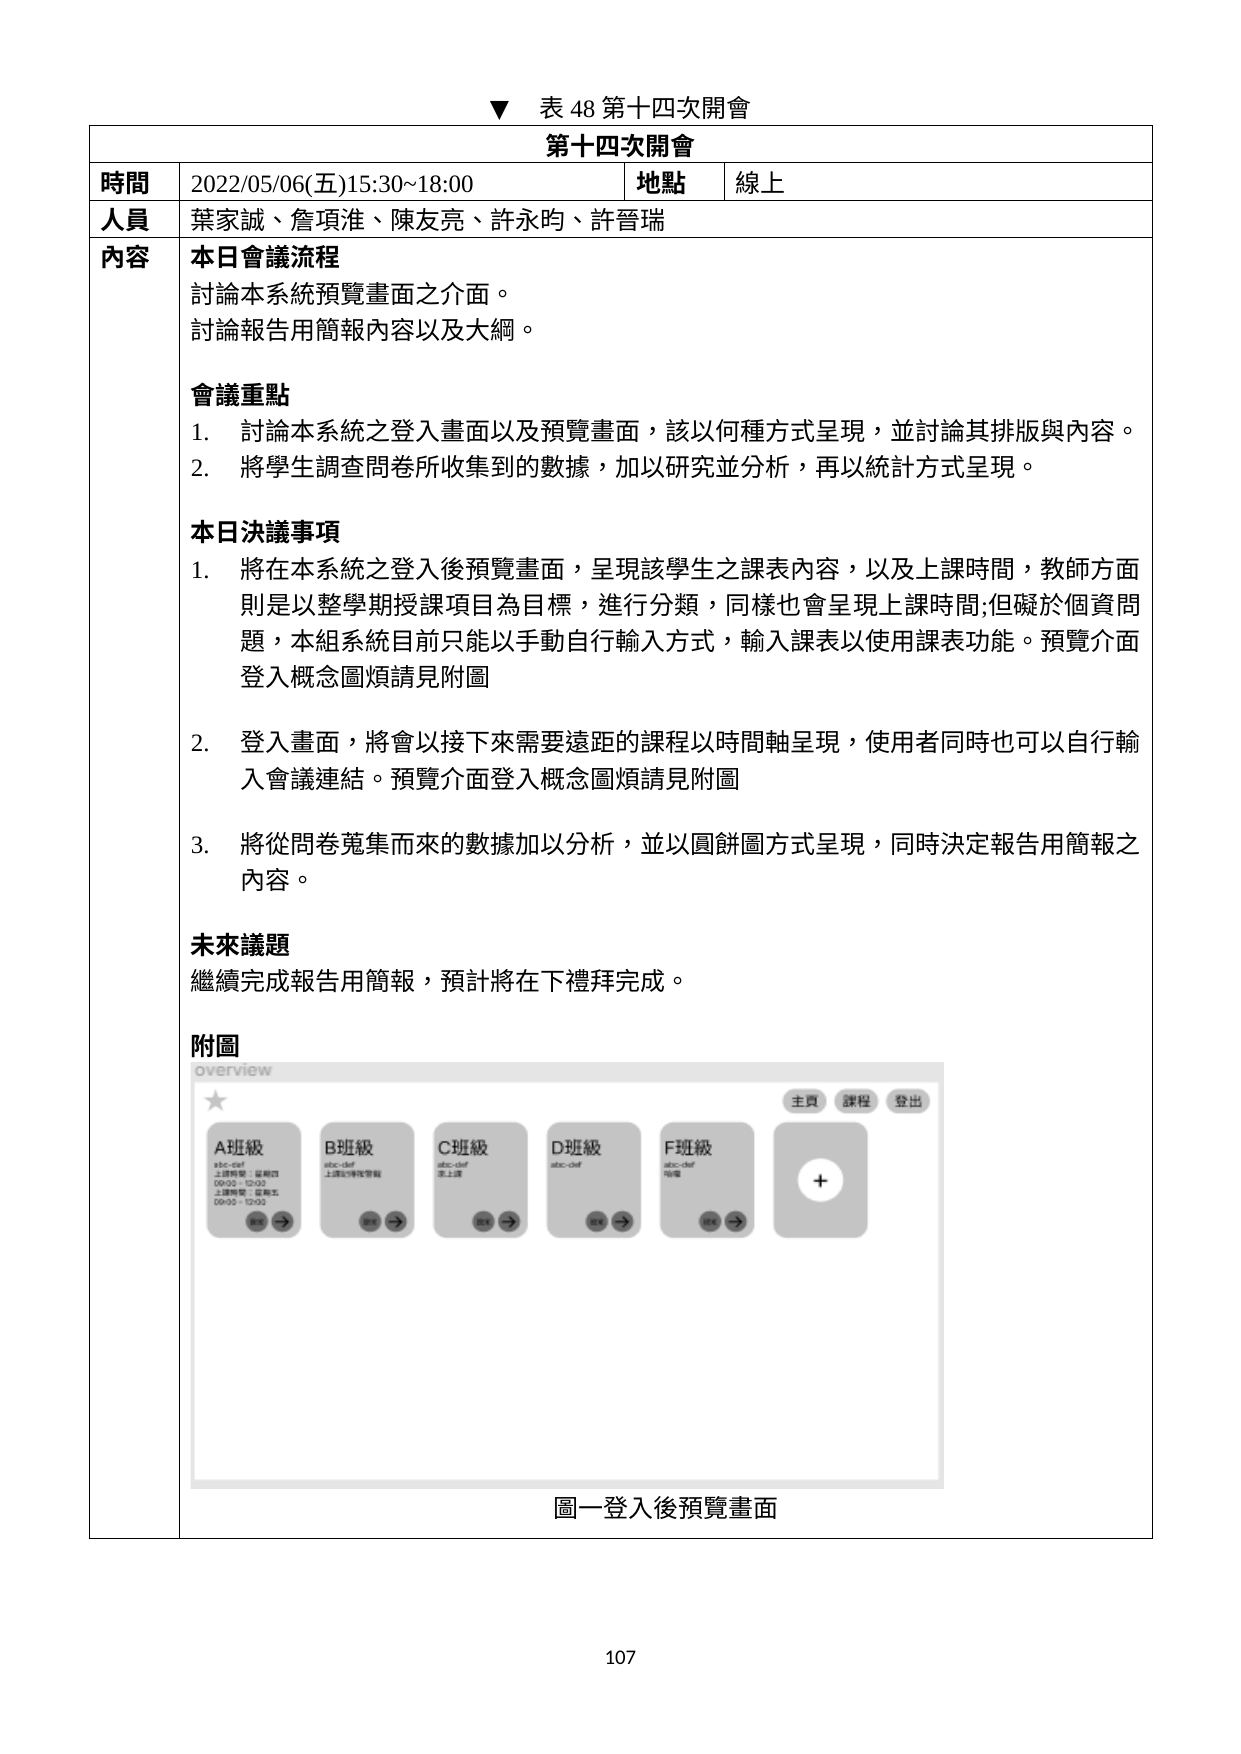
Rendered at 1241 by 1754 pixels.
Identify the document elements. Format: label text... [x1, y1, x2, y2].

picture [190, 1062, 944, 1489]
table_cell 內容 [90, 238, 179, 1538]
table_cell 2022/05/06(五)15:30~18:00 [180, 163, 624, 199]
table_cell 人員 [90, 201, 179, 237]
table_cell 地點 [625, 163, 724, 199]
list 表 48 第十四次開會 [89, 89, 1152, 125]
table_cell 時間 [90, 163, 179, 199]
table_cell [180, 238, 1152, 1538]
table_cell 葉家誠、詹項淮、陳友亮、許永昀、許晉瑞 [180, 201, 1152, 237]
table_header 第十四次開會 [90, 126, 1152, 162]
table_cell 線上 [725, 163, 1152, 199]
